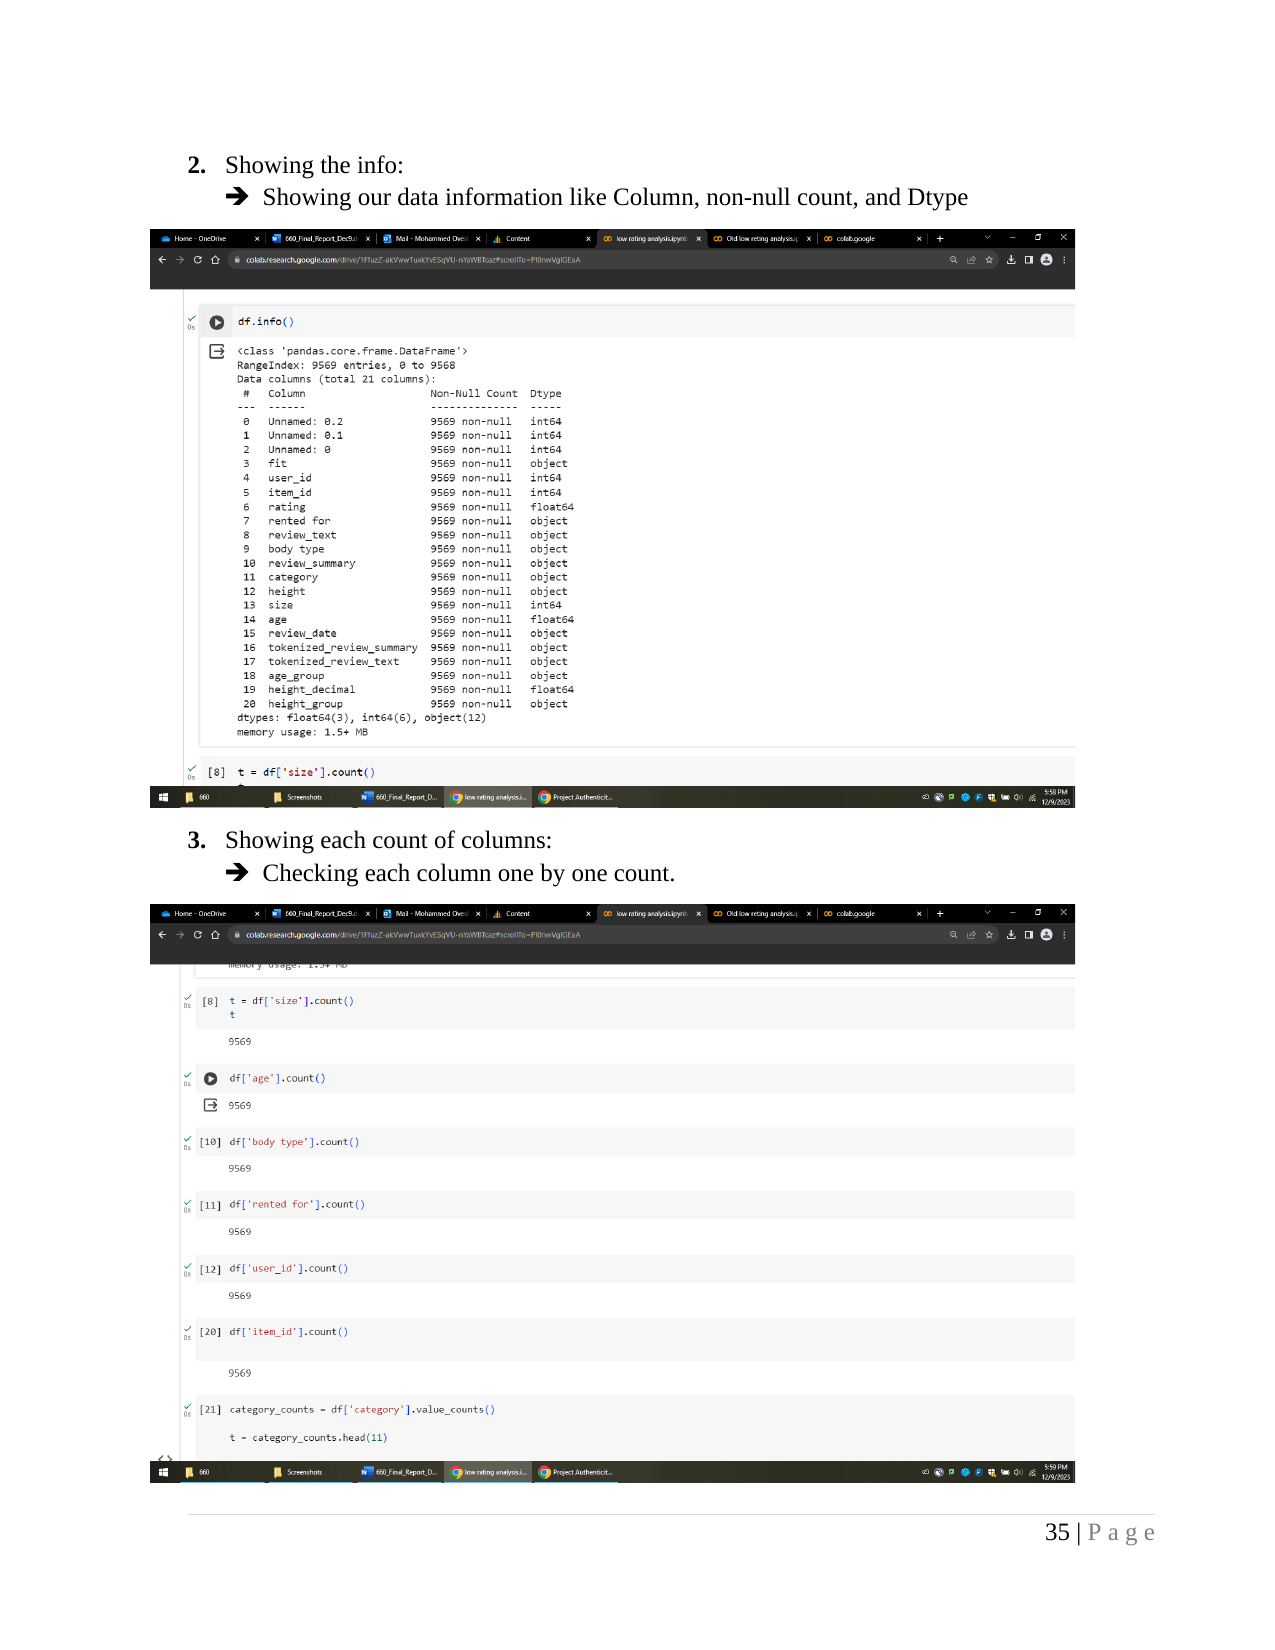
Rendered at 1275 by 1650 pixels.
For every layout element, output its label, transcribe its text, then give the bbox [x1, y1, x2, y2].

list Showing the info: [187, 150, 1125, 179]
picture [150, 229, 1075, 808]
list Showing each count of columns: [187, 826, 1125, 854]
picture [150, 904, 1075, 1483]
list Checking each column one by one count. [224, 858, 1125, 886]
list Showing our data information like Column, non-null count, and Dtype [224, 182, 1125, 211]
